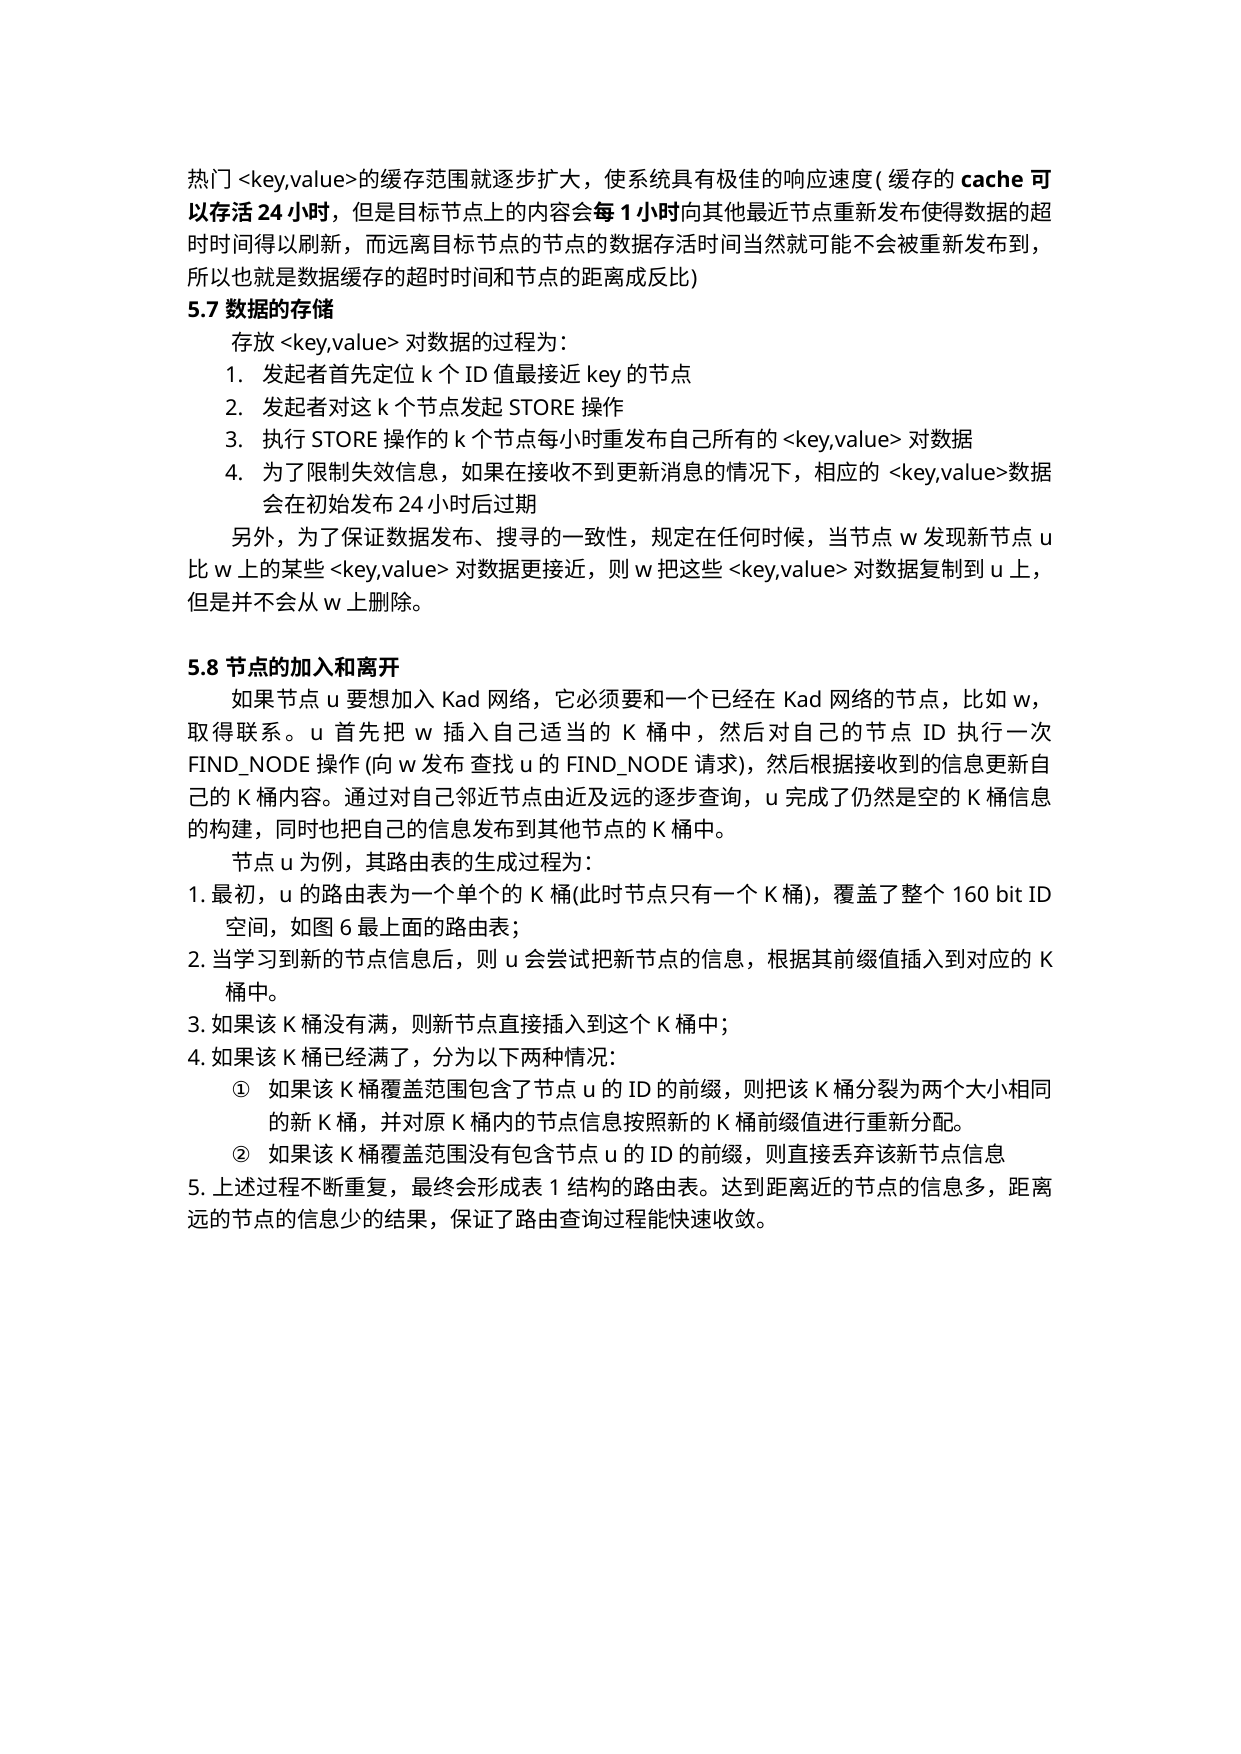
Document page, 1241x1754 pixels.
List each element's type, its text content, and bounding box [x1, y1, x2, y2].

list 节点的加入和离开 [187, 649, 1053, 682]
list 如果该 K 桶没有满，则新节点直接插入到这个 K 桶中； [187, 1007, 1053, 1039]
list 执行 STORE 操作的 k 个节点每小时重发布自己所有的 <key,value> 对数据 [225, 422, 1053, 454]
list 如果该 K 桶已经满了，分为以下两种情况： [187, 1039, 1053, 1072]
text 另外，为了保证数据发布、搜寻的一致性，规定在任何时候，当节点 w 发现新节点 u 比 w 上的某些 <key,value> 对数据更接近，则 w 把这些 <key,value> 对数据复制到 u 上，但是并不会从 w 上删除。 [187, 519, 1053, 617]
list 为了限制失效信息，如果在接收不到更新消息的情况下，相应的 <key,value>数据会在初始发布24小时后过期 [225, 454, 1053, 519]
list 如果该 K 桶覆盖范围包含了节点 u 的 ID的前缀，则把该 K 桶分裂为两个大小相同的新 K 桶，并对原 K 桶内的节点信息按照新的 K 桶前缀值进行重新分配。 [231, 1072, 1053, 1137]
text 节点 u 为例，其路由表的生成过程为： [187, 844, 1053, 877]
list 最初，u 的路由表为一个单个的 K 桶(此时节点只有一个K桶)，覆盖了整个 160 bit ID 空间，如图 6 最上面的路由表； [187, 877, 1053, 942]
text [187, 162, 1053, 292]
text 5. 上述过程不断重复，最终会形成表 1 结构的路由表。达到距离近的节点的信息多，距离远的节点的信息少的结果，保证了路由查询过程能快速收敛。 [187, 1169, 1053, 1234]
list 数据的存储 [187, 292, 1053, 324]
list 如果该 K 桶覆盖范围没有包含节点 u 的 ID的前缀，则直接丢弃该新节点信息 [231, 1137, 1053, 1169]
list 发起者首先定位 k 个 ID 值最接近 key 的节点 [225, 357, 1053, 389]
list 当学习到新的节点信息后，则 u 会尝试把新节点的信息，根据其前缀值插入到对应的 K 桶中。 [187, 942, 1053, 1007]
list 发起者对这 k 个节点发起 STORE 操作 [225, 389, 1053, 422]
text 存放 <key,value> 对数据的过程为： [187, 324, 1053, 357]
text 如果节点 u 要想加入 Kad 网络，它必须要和一个已经在 Kad 网络的节点，比如 w，取得联系。u 首先把 w 插入自己适当的 K 桶中，然后对自己的节点 ID 执行一次 FIND_NODE 操作 (向 w 发布 查找 u 的 FIND_NODE 请求)，然后根据接收到的信息更新自己的 K 桶内容。通过对自己邻近节点由近及远的逐步查询，u 完成了仍然是空的 K 桶信息的构建，同时也把自己的信息发布到其他节点的 K 桶中。 [187, 682, 1053, 844]
